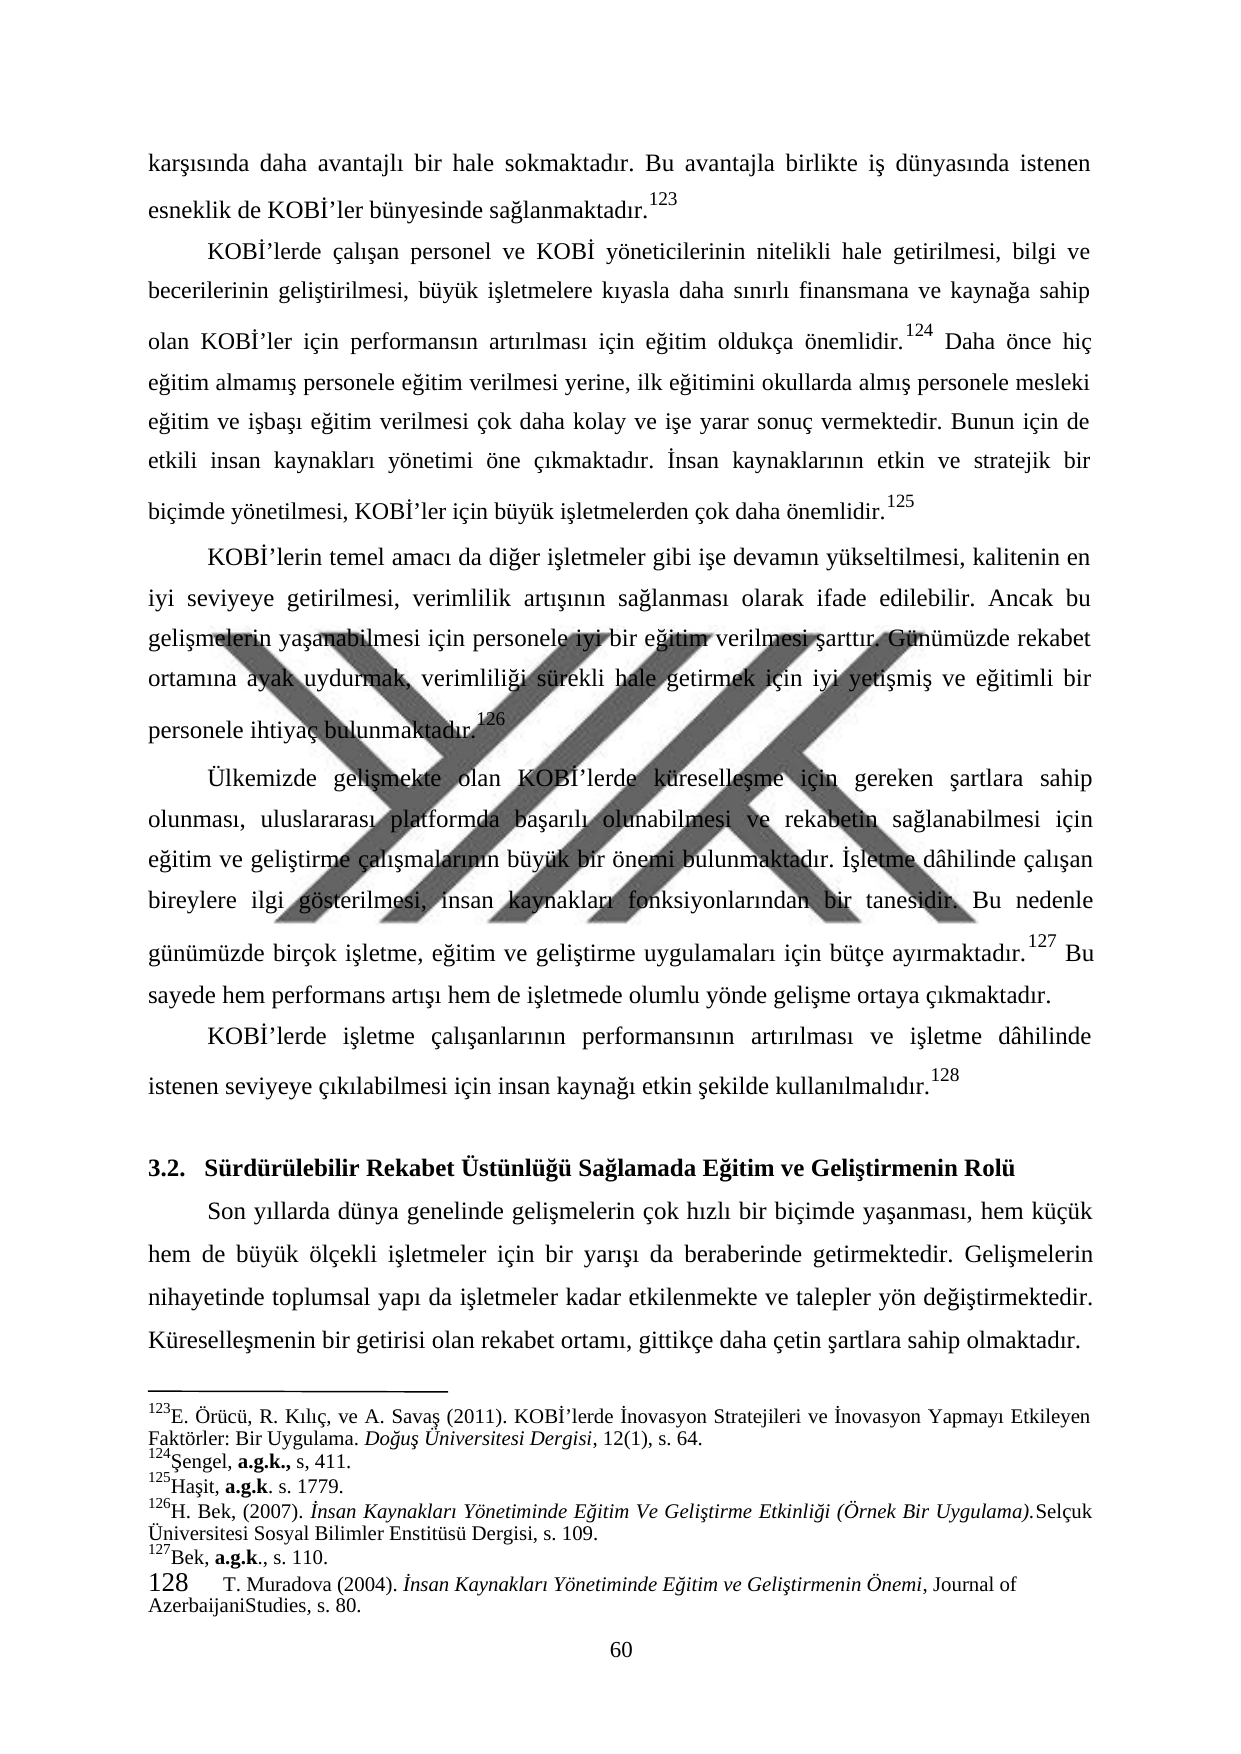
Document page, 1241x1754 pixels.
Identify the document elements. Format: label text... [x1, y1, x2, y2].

text 123E. Örücü, R. Kılıç, ve A. Savaş (2011). KOBİ’lerde İnovasyon Stratejileri ve İnovasyon Yapmayı Etkileyen Faktörler: Bir Uygulama. Doğuş Üniversitesi Dergisi, 12(1), s. 64. [148, 1402, 1092, 1450]
text karşısında daha avantajlı bir hale sokmaktadır. Bu avantajla birlikte iş dünyasında istenen esneklik de KOBİ’ler bünyesinde sağlanmaktadır.123 [148, 148, 1092, 226]
text Ülkemizde gelişmekte olan KOBİ’lerde küreselleşme için gereken şartlara sahip olunması, uluslararası platformda başarılı olunabilmesi ve rekabetin sağlanabilmesi için eğitim ve geliştirme çalışmalarının büyük bir önemi bulunmaktadır. İşletme dâhilinde çalışan bireylere ilgi gösterilmesi, insan kaynakları fonksiyonlarından bir tanesidir. Bu nedenle günümüzde birçok işletme, eğitim ve geliştirme uygulamaları için bütçe ayırmaktadır.127 Bu sayede hem performans artışı hem de işletmede olumlu yönde gelişme ortaya çıkmaktadır. [148, 763, 1094, 1009]
picture [208, 746, 980, 763]
text 126H. Bek, (2007). İnsan Kaynakları Yönetiminde Eğitim Ve Geliştirme Etkinliği (Örnek Bir Uygulama).Selçuk Üniversitesi Sosyal Bilimler Enstitüsü Dergisi, s. 109. [148, 1498, 1092, 1545]
text KOBİ’lerde işletme çalışanlarının performansının artırılması ve işletme dâhilinde istenen seviyeye çıkılabilmesi için insan kaynağı etkin şekilde kullanılmalıdır.128 [148, 1021, 1092, 1101]
text 125Haşit, a.g.k. s. 1779. [148, 1474, 1094, 1498]
text 127Bek, a.g.k., s. 110. [148, 1545, 1094, 1569]
text 124Şengel, a.g.k., s, 411. [148, 1450, 1094, 1474]
list T. Muradova (2004). İnsan Kaynakları Yönetiminde Eğitim ve Geliştirmenin Önemi, Journal of AzerbaijaniStudies, s. 80. [148, 1570, 1094, 1617]
text KOBİ’lerin temel amacı da diğer işletmeler gibi işe devamın yükseltilmesi, kalitenin en iyi seviyeye getirilmesi, verimlilik artışının sağlanması olarak ifade edilebilir. Ancak bu gelişmelerin yaşanabilmesi için personele iyi bir eğitim verilmesi şarttır. Günümüzde rekabet ortamına ayak uydurmak, verimliliği sürekli hale getirmek için iyi yetişmiş ve eğitimli bir personele ihtiyaç bulunmaktadır.126 [148, 542, 1092, 746]
text KOBİ’lerde çalışan personel ve KOBİ yöneticilerinin nitelikli hale getirilmesi, bilgi ve becerilerinin geliştirilmesi, büyük işletmelere kıyasla daha sınırlı finansmana ve kaynağa sahip olan KOBİ’ler için performansın artırılması için eğitim oldukça önemlidir.124 Daha önce hiç eğitim almamış personele eğitim verilmesi yerine, ilk eğitimini okullarda almış personele mesleki eğitim ve işbaşı eğitim verilmesi çok daha kolay ve işe yarar sonuç vermektedir. Bunun için de etkili insan kaynakları yönetimi öne çıkmaktadır. İnsan kaynaklarının etkin ve stratejik bir biçimde yönetilmesi, KOBİ’ler için büyük işletmelerden çok daha önemlidir.125 [148, 237, 1092, 527]
text Son yıllarda dünya genelinde gelişmelerin çok hızlı bir biçimde yaşanması, hem küçük hem de büyük ölçekli işletmeler için bir yarışı da beraberinde getirmektedir. Gelişmelerin nihayetinde toplumsal yapı da işletmeler kadar etkilenmekte ve talepler yön değiştirmektedir. Küreselleşmenin bir getirisi olan rekabet ortamı, gittikçe daha çetin şartlara sahip olmaktadır. [148, 1196, 1094, 1353]
text 60 [148, 1637, 1094, 1663]
text 3.2. Sürdürülebilir Rekabet Üstünlüğü Sağlamada Eğitim ve Geliştirmenin Rolü [148, 1153, 1094, 1182]
